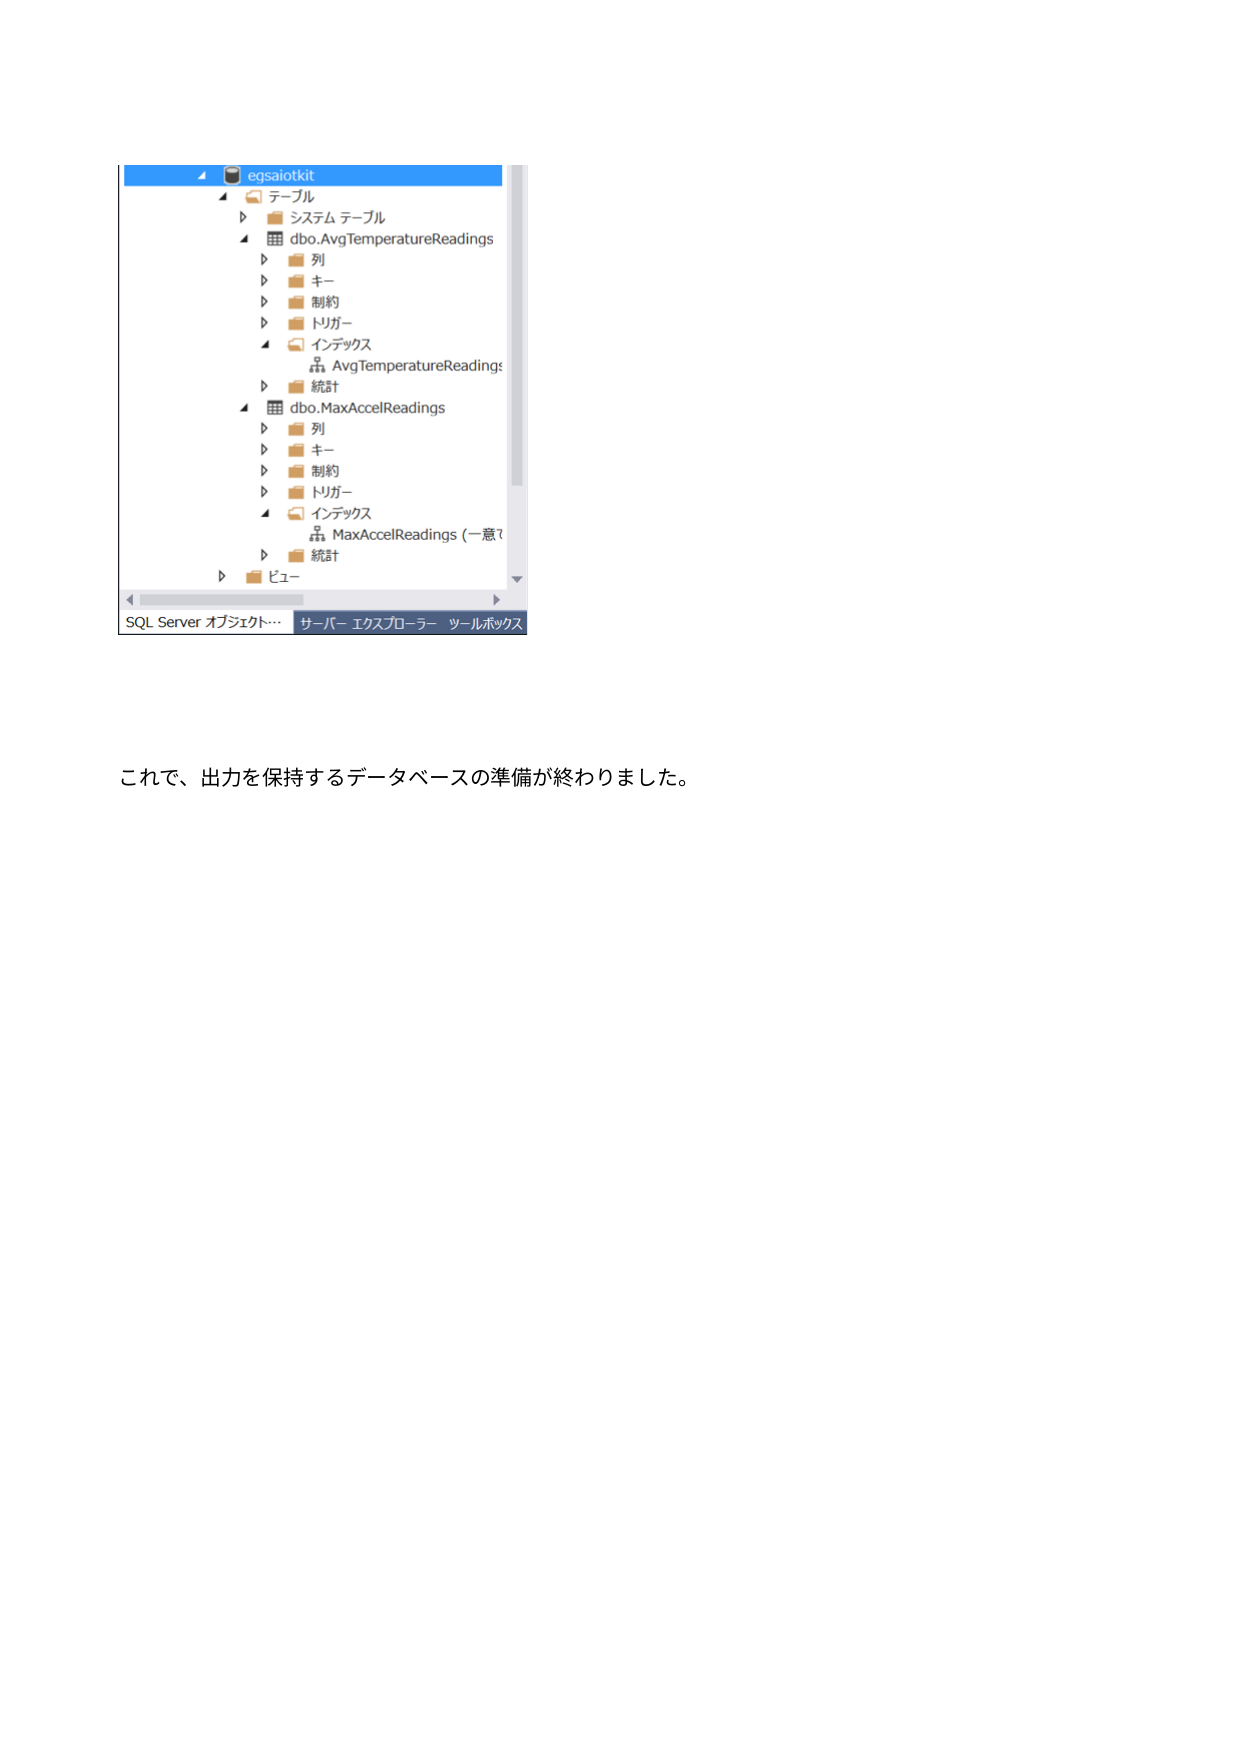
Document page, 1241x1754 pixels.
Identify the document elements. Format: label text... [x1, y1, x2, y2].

text これで、出力を保持するデータベースの準備が終わりました。 [118, 764, 1122, 791]
picture [118, 165, 528, 635]
